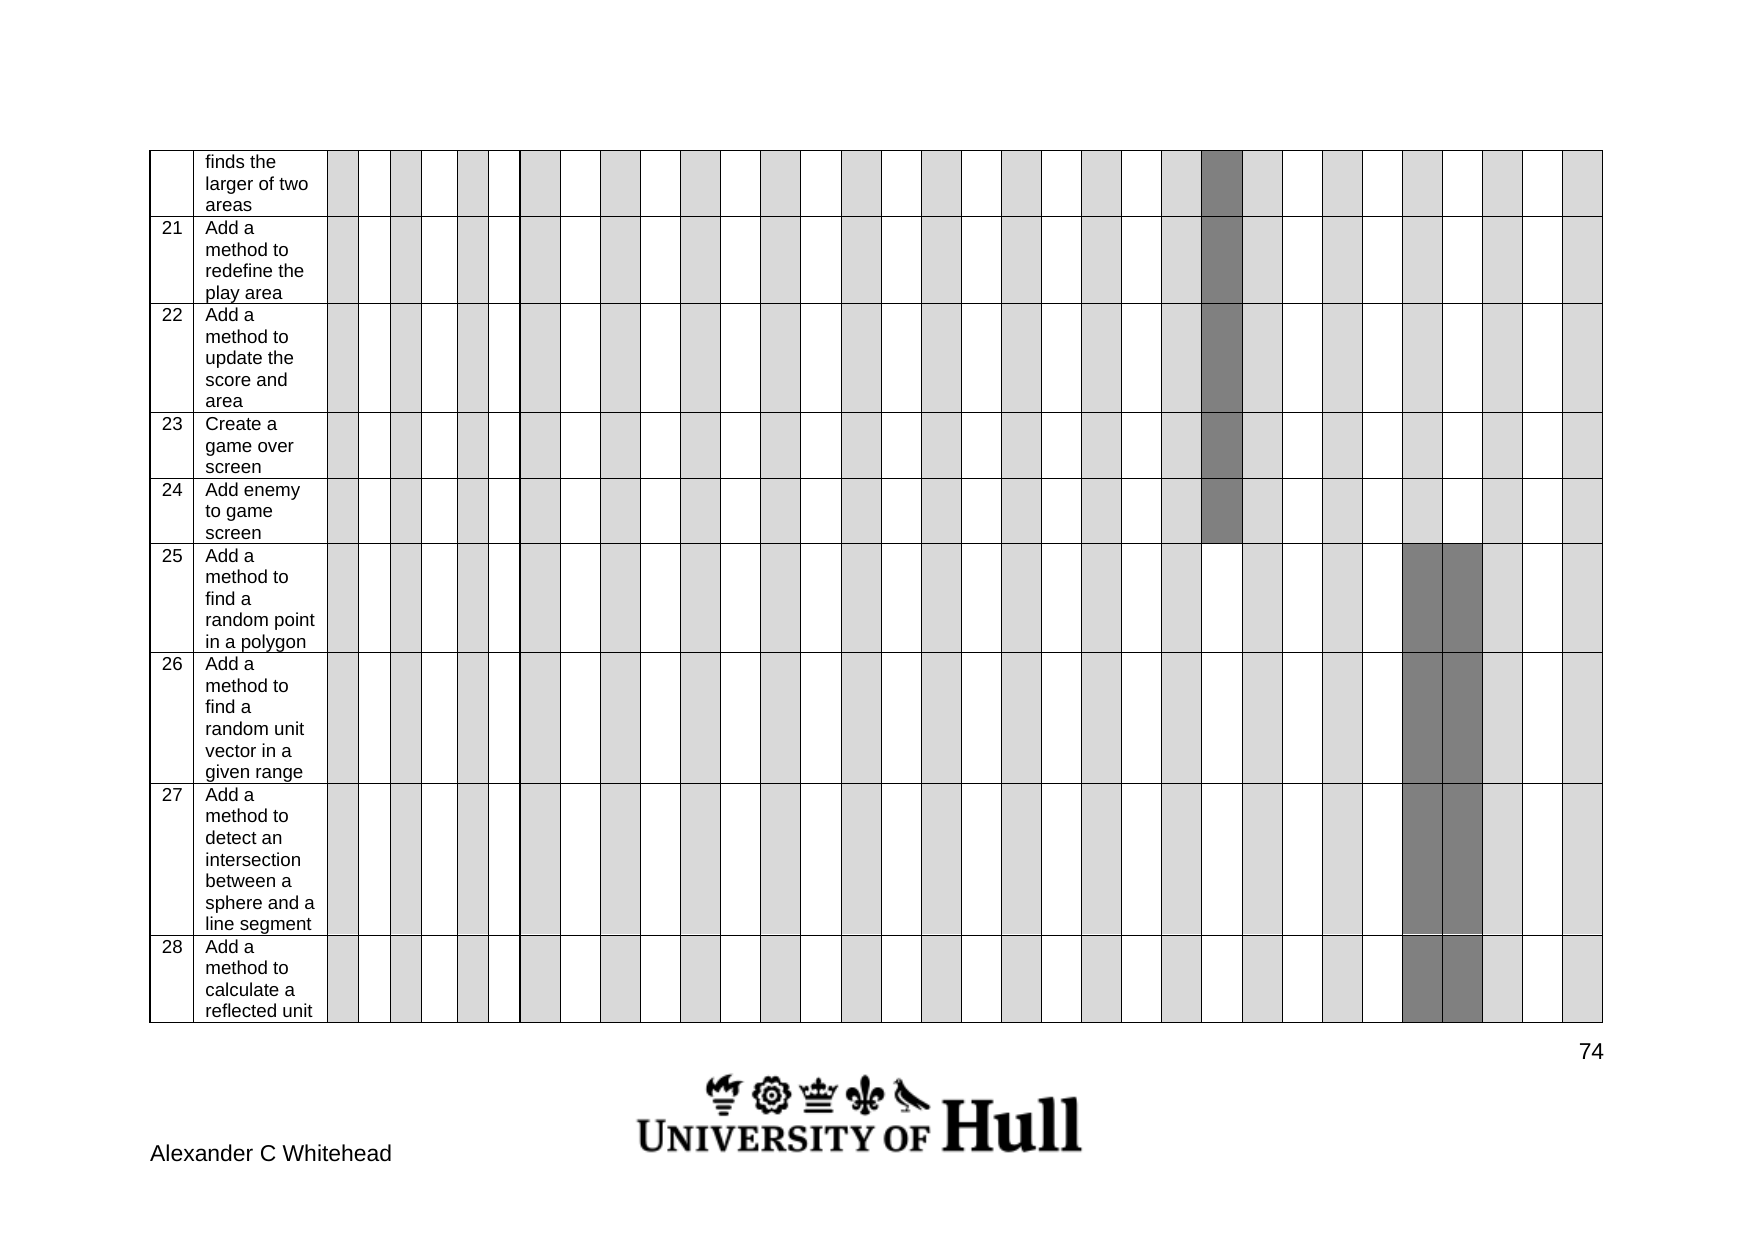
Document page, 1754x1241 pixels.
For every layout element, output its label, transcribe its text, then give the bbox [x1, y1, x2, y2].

table_cell [721, 413, 760, 478]
table_cell [721, 151, 760, 216]
table_cell [328, 936, 358, 1022]
table_cell [1243, 936, 1282, 1022]
table_cell [422, 653, 457, 783]
table_cell [359, 304, 390, 412]
table_cell [1523, 544, 1562, 652]
table_cell [721, 304, 760, 412]
table_cell Add a method to detect an intersection between a sphere and a line segment [194, 784, 327, 934]
table_cell [641, 653, 680, 783]
table_cell [1563, 479, 1602, 543]
table_cell [1443, 304, 1482, 412]
table_cell [1243, 217, 1282, 303]
table_cell [962, 151, 1001, 216]
table_cell 20 [151, 151, 193, 216]
table_cell [1042, 653, 1081, 783]
table_cell [962, 479, 1001, 543]
table_cell [1403, 413, 1442, 478]
table_cell [1122, 413, 1161, 478]
table_cell [962, 653, 1001, 783]
table_cell [1002, 413, 1041, 478]
table_cell [561, 653, 600, 783]
table_cell [842, 151, 881, 216]
table_cell [1002, 217, 1041, 303]
table_cell [391, 479, 421, 543]
table_cell [561, 544, 600, 652]
table_cell [922, 544, 961, 652]
table_cell [422, 151, 457, 216]
table_cell [1002, 784, 1041, 934]
table_cell [489, 784, 519, 934]
table_cell [1243, 479, 1282, 543]
table_cell [328, 784, 358, 934]
table_cell [1563, 784, 1602, 934]
table_cell [801, 151, 841, 216]
table_cell [391, 544, 421, 652]
table_cell [1443, 653, 1482, 783]
table_cell [489, 151, 519, 216]
table_cell [882, 151, 921, 216]
table_cell [1483, 413, 1522, 478]
table_cell [1363, 479, 1402, 543]
table_cell [328, 413, 358, 478]
table_cell [1283, 479, 1322, 543]
table_cell Add a method to update the score and area [194, 304, 327, 412]
table_cell [641, 936, 680, 1022]
table_cell [1443, 151, 1482, 216]
table_cell [1323, 784, 1362, 934]
table_cell Add a method to finds the larger of two areas [194, 151, 327, 216]
table_cell [422, 544, 457, 652]
table_cell [561, 936, 600, 1022]
table_cell [458, 217, 488, 303]
table_cell [489, 544, 519, 652]
table_cell [1082, 151, 1121, 216]
table_cell [521, 479, 560, 543]
table_cell [1002, 936, 1041, 1022]
table_cell [1483, 217, 1522, 303]
table_cell [489, 653, 519, 783]
table_cell [681, 784, 720, 934]
table_cell [1563, 544, 1602, 652]
table_cell [1122, 304, 1161, 412]
table_cell [1162, 544, 1201, 652]
table_cell [458, 413, 488, 478]
table_cell [1403, 151, 1442, 216]
table_cell [561, 479, 600, 543]
table_cell [1002, 544, 1041, 652]
table_cell [1563, 217, 1602, 303]
table_cell [641, 544, 680, 652]
table_cell [681, 217, 720, 303]
table_cell [422, 217, 457, 303]
table_cell Add a method to find a random unit vector in a given range [194, 653, 327, 783]
table_cell [842, 304, 881, 412]
table_cell [561, 304, 600, 412]
table_cell Create a game over screen [194, 413, 327, 478]
table_cell [1443, 217, 1482, 303]
table_cell [601, 544, 640, 652]
table_cell [328, 544, 358, 652]
table_cell [1523, 151, 1562, 216]
table_cell [1403, 544, 1442, 652]
table_cell [422, 304, 457, 412]
table_cell [359, 479, 390, 543]
table_cell [1122, 653, 1161, 783]
table_cell [328, 479, 358, 543]
table_cell [801, 479, 841, 543]
table_cell [1283, 653, 1322, 783]
table_cell [1243, 413, 1282, 478]
table_cell [641, 217, 680, 303]
table_cell [1403, 217, 1442, 303]
table_cell [1283, 304, 1322, 412]
table_cell [882, 653, 921, 783]
table_cell 23 [151, 413, 193, 478]
table_cell [761, 784, 800, 934]
table_cell [1202, 653, 1242, 783]
table_cell [922, 304, 961, 412]
table_cell [1082, 653, 1121, 783]
table_cell [1283, 413, 1322, 478]
table_cell 24 [151, 479, 193, 543]
table_cell [1042, 479, 1081, 543]
table_cell [1443, 936, 1482, 1022]
table_cell [962, 304, 1001, 412]
table_cell [922, 217, 961, 303]
table_cell [842, 217, 881, 303]
table_cell [1323, 936, 1362, 1022]
table_cell [681, 413, 720, 478]
table_cell [1042, 544, 1081, 652]
table_cell [1202, 784, 1242, 934]
table_cell [1563, 151, 1602, 216]
table_cell [1202, 936, 1242, 1022]
table_cell [1523, 936, 1562, 1022]
table_cell [391, 304, 421, 412]
table_cell [801, 784, 841, 934]
table_cell 28 [151, 936, 193, 1022]
table_cell [1363, 413, 1402, 478]
table_cell [1443, 544, 1482, 652]
table_cell [1283, 936, 1322, 1022]
table_cell [962, 217, 1001, 303]
table_cell [458, 544, 488, 652]
table_cell [521, 936, 560, 1022]
table_cell [391, 413, 421, 478]
table_cell [1042, 784, 1081, 934]
table_cell [842, 936, 881, 1022]
table_cell [761, 653, 800, 783]
table_cell [601, 151, 640, 216]
table_cell [328, 217, 358, 303]
table_cell [1403, 304, 1442, 412]
table_cell [1042, 413, 1081, 478]
table_cell [1162, 217, 1201, 303]
table_cell [1363, 304, 1402, 412]
table_cell [1082, 217, 1121, 303]
table_cell [1283, 217, 1322, 303]
table_cell [1483, 479, 1522, 543]
table_cell [458, 936, 488, 1022]
table_cell [761, 544, 800, 652]
table_cell [721, 544, 760, 652]
table_cell [842, 479, 881, 543]
table_cell [359, 784, 390, 934]
table_cell [962, 413, 1001, 478]
table_cell [1363, 936, 1402, 1022]
table_cell [489, 217, 519, 303]
table_cell [1323, 217, 1362, 303]
table_cell [1483, 936, 1522, 1022]
table_cell [1082, 304, 1121, 412]
table_cell [761, 151, 800, 216]
table_cell [882, 304, 921, 412]
table_cell [922, 653, 961, 783]
table_cell [1523, 479, 1562, 543]
table_cell [1403, 936, 1442, 1022]
table_cell [842, 784, 881, 934]
table_cell 22 [151, 304, 193, 412]
table_cell [489, 304, 519, 412]
table_cell [359, 413, 390, 478]
table_cell [761, 479, 800, 543]
table_cell [801, 217, 841, 303]
table_cell [1283, 784, 1322, 934]
table_cell [801, 544, 841, 652]
table_cell [601, 784, 640, 934]
table_cell [1323, 544, 1362, 652]
table_cell [1443, 784, 1482, 934]
table_cell [601, 217, 640, 303]
table_cell [761, 936, 800, 1022]
table_cell [561, 217, 600, 303]
table_cell [521, 217, 560, 303]
table_cell [1403, 479, 1442, 543]
table_cell [1082, 479, 1121, 543]
table_cell [1202, 479, 1242, 543]
table_cell [1162, 413, 1201, 478]
table_cell [359, 936, 390, 1022]
table_cell [1162, 784, 1201, 934]
table_cell [681, 544, 720, 652]
table_cell [1323, 304, 1362, 412]
table_cell [761, 413, 800, 478]
table_cell 27 [151, 784, 193, 934]
table_cell [1162, 936, 1201, 1022]
table_cell [1323, 653, 1362, 783]
table_cell [601, 413, 640, 478]
table_cell [561, 413, 600, 478]
table_cell [1323, 413, 1362, 478]
table_cell [1002, 304, 1041, 412]
table_cell [489, 413, 519, 478]
table_cell [521, 151, 560, 216]
table_cell [1443, 479, 1482, 543]
table_cell [422, 413, 457, 478]
table_cell [1243, 544, 1282, 652]
table_cell [962, 544, 1001, 652]
table_cell [801, 304, 841, 412]
table_cell [1162, 304, 1201, 412]
table_cell [391, 784, 421, 934]
table_cell [328, 151, 358, 216]
table_cell [1042, 217, 1081, 303]
table_cell [1483, 653, 1522, 783]
table_cell [1002, 479, 1041, 543]
table_cell [1523, 784, 1562, 934]
table_cell [1483, 544, 1522, 652]
table_cell [922, 479, 961, 543]
table_cell [1002, 653, 1041, 783]
table_cell [1162, 653, 1201, 783]
table_cell 26 [151, 653, 193, 783]
table_cell [641, 304, 680, 412]
table_cell [1122, 151, 1161, 216]
table_cell [1483, 304, 1522, 412]
table_cell Add a method to redefine the play area [194, 217, 327, 303]
table_cell [842, 653, 881, 783]
table_cell [641, 479, 680, 543]
table_cell [1523, 653, 1562, 783]
table_cell [1122, 936, 1161, 1022]
table_cell [521, 653, 560, 783]
table_cell [1563, 413, 1602, 478]
table_cell [1243, 304, 1282, 412]
table_cell [601, 653, 640, 783]
table_cell [1082, 544, 1121, 652]
table_cell [641, 151, 680, 216]
table_cell [359, 217, 390, 303]
table_cell [641, 784, 680, 934]
table_cell [761, 304, 800, 412]
table_cell [922, 784, 961, 934]
table_cell [1042, 304, 1081, 412]
table_cell [391, 151, 421, 216]
table_cell [1523, 304, 1562, 412]
table_cell [521, 304, 560, 412]
table_cell [1082, 413, 1121, 478]
table_cell [801, 936, 841, 1022]
table_cell [561, 151, 600, 216]
table_cell [1563, 304, 1602, 412]
table_cell [1122, 544, 1161, 652]
table_cell [882, 544, 921, 652]
table_cell [458, 479, 488, 543]
table_cell [601, 479, 640, 543]
table_cell [1202, 304, 1242, 412]
table_cell [1202, 151, 1242, 216]
table_cell [601, 936, 640, 1022]
table_cell [842, 413, 881, 478]
table_cell [1523, 217, 1562, 303]
picture [630, 1064, 1091, 1162]
table_cell [1523, 413, 1562, 478]
table_cell [801, 653, 841, 783]
table_cell [1082, 784, 1121, 934]
table_cell [1082, 936, 1121, 1022]
table_cell [801, 413, 841, 478]
table_cell [458, 151, 488, 216]
table_cell [1202, 217, 1242, 303]
table_cell [922, 936, 961, 1022]
table_cell [882, 413, 921, 478]
table_cell [521, 413, 560, 478]
table_cell [922, 151, 961, 216]
table_cell [422, 784, 457, 934]
table_cell [1563, 653, 1602, 783]
table_cell [1363, 784, 1402, 934]
table_cell [1363, 544, 1402, 652]
table_cell [721, 217, 760, 303]
table_cell [1042, 151, 1081, 216]
table_cell [1162, 479, 1201, 543]
table_cell [1122, 479, 1161, 543]
table_cell [1323, 479, 1362, 543]
table_cell [761, 217, 800, 303]
table_cell [359, 544, 390, 652]
table_cell [561, 784, 600, 934]
table_cell [962, 784, 1001, 934]
table_cell [681, 653, 720, 783]
table_cell [1243, 653, 1282, 783]
table_cell [721, 479, 760, 543]
table_cell [1243, 151, 1282, 216]
table_cell [1443, 413, 1482, 478]
table_cell [1042, 936, 1081, 1022]
table_cell [1202, 544, 1242, 652]
table_cell [1202, 413, 1242, 478]
table_cell [1122, 784, 1161, 934]
table_cell [641, 413, 680, 478]
table_cell [1363, 653, 1402, 783]
table_cell [842, 544, 881, 652]
table_cell [681, 479, 720, 543]
table_cell [882, 936, 921, 1022]
table_cell [391, 217, 421, 303]
table_cell [328, 653, 358, 783]
table_cell [359, 151, 390, 216]
table_cell Add a method to calculate a reflected unit vector from a line segment [194, 936, 327, 1022]
table_cell [1563, 936, 1602, 1022]
table_cell [489, 479, 519, 543]
table_cell 21 [151, 217, 193, 303]
table_cell Add a method to find a random point in a polygon [194, 544, 327, 652]
table_cell [422, 479, 457, 543]
table_cell [391, 653, 421, 783]
table_cell [1403, 653, 1442, 783]
table_cell [721, 784, 760, 934]
table_cell [1122, 217, 1161, 303]
table_cell [882, 217, 921, 303]
table_cell [489, 936, 519, 1022]
table_cell [882, 784, 921, 934]
table_cell [721, 936, 760, 1022]
table_cell [681, 151, 720, 216]
table_cell [1243, 784, 1282, 934]
table_cell [521, 784, 560, 934]
table_cell [922, 413, 961, 478]
table_cell [328, 304, 358, 412]
table_cell Add enemy to game screen [194, 479, 327, 543]
table_cell [1483, 784, 1522, 934]
table_cell [458, 784, 488, 934]
table_cell [422, 936, 457, 1022]
table_cell [1002, 151, 1041, 216]
table_cell [521, 544, 560, 652]
table_cell [962, 936, 1001, 1022]
table_cell [359, 653, 390, 783]
table_cell [1483, 151, 1522, 216]
table_cell [1283, 151, 1322, 216]
table_cell [1283, 544, 1322, 652]
table_cell [1363, 151, 1402, 216]
table_cell [458, 653, 488, 783]
table_cell [601, 304, 640, 412]
table_cell [681, 304, 720, 412]
table_cell [882, 479, 921, 543]
table_cell [1403, 784, 1442, 934]
table_cell [1323, 151, 1362, 216]
table_cell [1363, 217, 1402, 303]
table_cell 25 [151, 544, 193, 652]
table_cell [681, 936, 720, 1022]
table_cell [1162, 151, 1201, 216]
table_cell [721, 653, 760, 783]
table_cell [391, 936, 421, 1022]
table_cell [458, 304, 488, 412]
